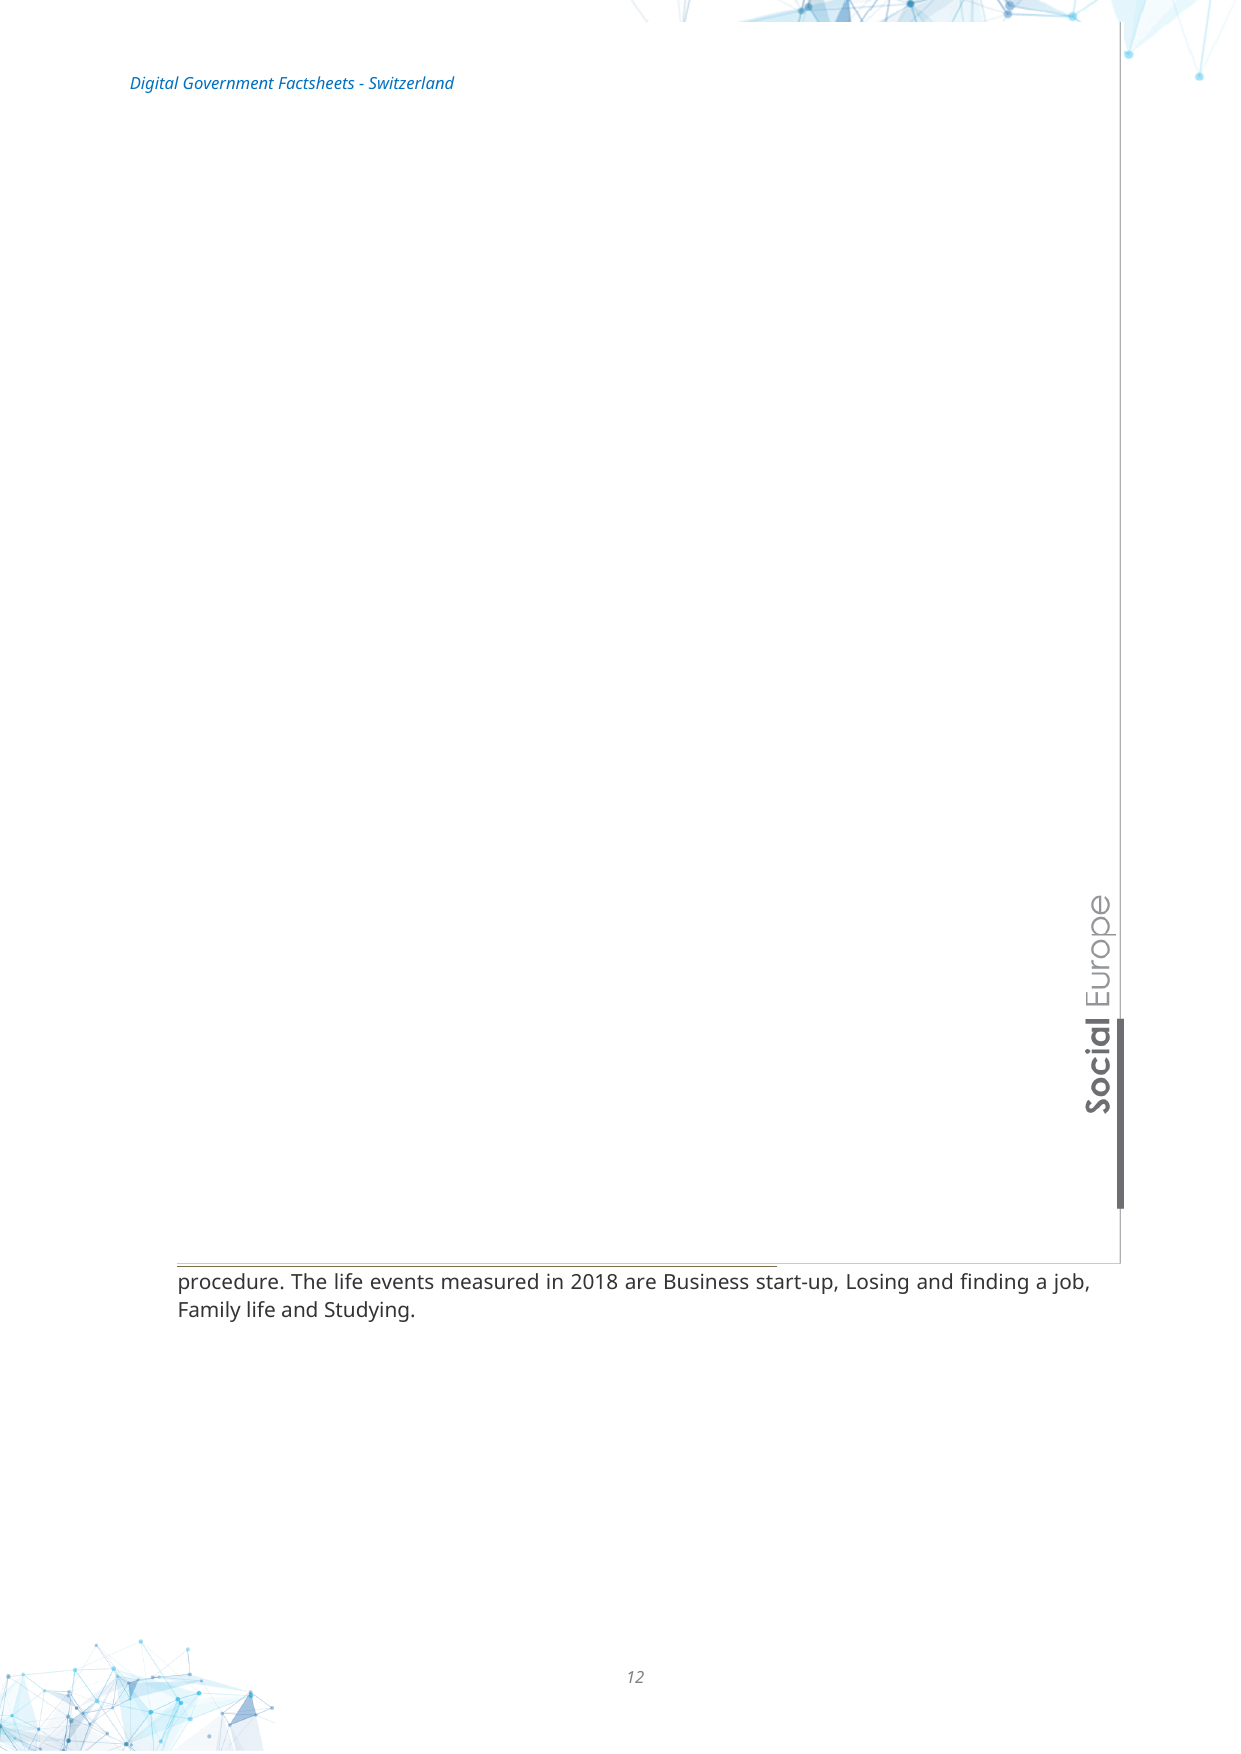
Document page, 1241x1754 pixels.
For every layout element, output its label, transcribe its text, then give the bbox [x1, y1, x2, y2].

text These top-level benchmarks are measured using a life-events (e.g. mystery shopping) approach. Eight life events are included in the overall eGovernment performance score. Four of these life events were measured in 2013, 2015 and 2017 and the other four were measured in 2012, 2014, 2016, and again in 2018. The life events measured in 2017 were Regular business operations, Moving, Owning and driving a car and Starting a small claims procedure. The life events measured in 2018 are Business start-up, Losing and finding a job, Family life and Studying. [177, 1267, 1092, 1324]
picture [177, 22, 1124, 1264]
